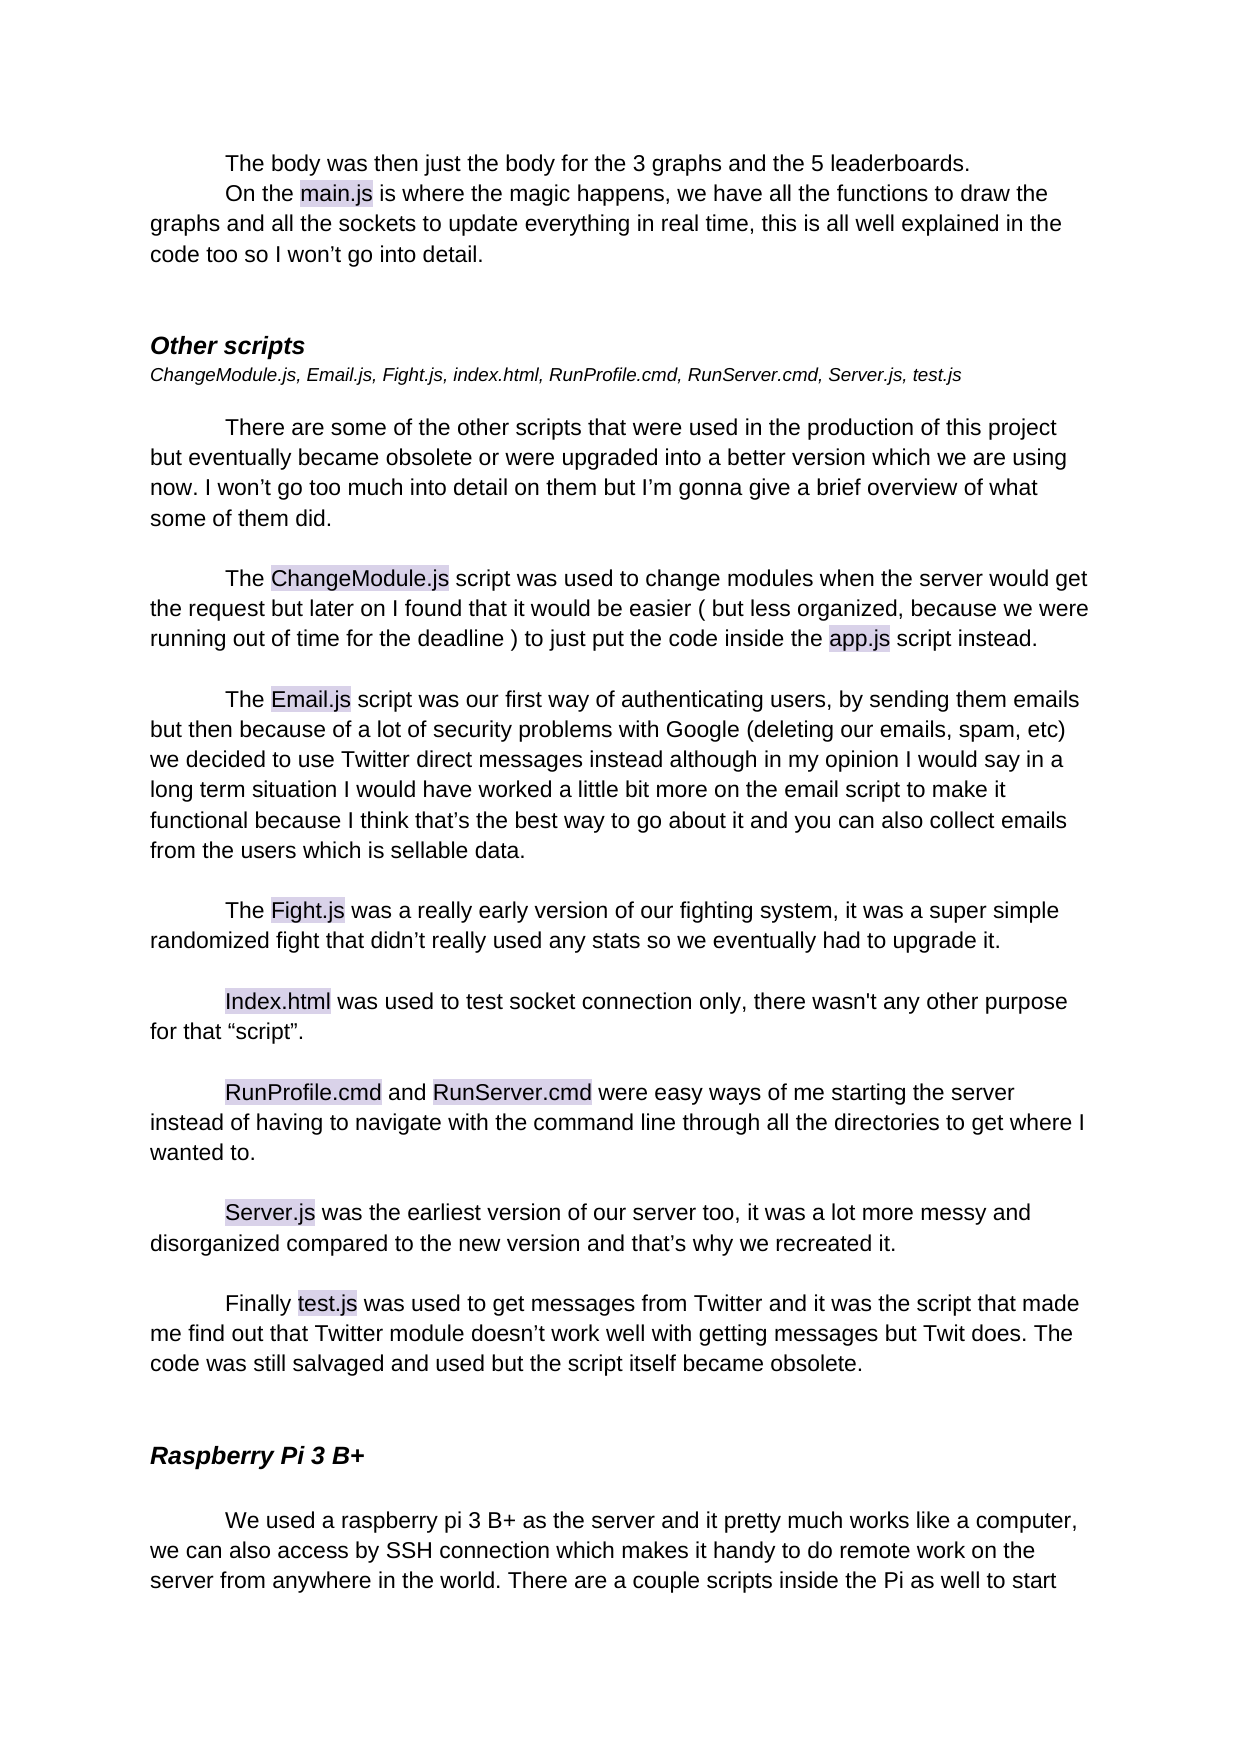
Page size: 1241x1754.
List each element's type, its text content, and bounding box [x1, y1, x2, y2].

text Other scripts [150, 331, 1090, 360]
text The body was then just the body for the 3 graphs and the 5 leaderboards. [150, 150, 1090, 176]
text Server.js was the earliest version of our server too, it was a lot more messy and disorganized compared to the new version and that’s why we recreated it. [150, 1199, 1090, 1256]
text The Email.js script was our first way of authenticating users, by sending them emails but then because of a lot of security problems with Google (deleting our emails, spam, etc) we decided to use Twitter direct messages instead although in my opinion I would say in a long term situation I would have worked a little bit more on the email script to make it functional because I think that’s the best way to go about it and you can also collect emails from the users which is sellable data. [150, 686, 1090, 863]
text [150, 1507, 1090, 1594]
text On the main.js is where the magic happens, we have all the functions to draw the graphs and all the sockets to update everything in real time, this is all well explained in the code too so I won’t go into detail. [150, 180, 1090, 267]
text The Fight.js was a really early version of our fighting system, it was a super simple randomized fight that didn’t really used any stats so we eventually had to upgrade it. [150, 897, 1090, 954]
text Finally test.js was used to get messages from Twitter and it was the script that made me find out that Twitter module doesn’t work well with getting messages but Twit does. The code was still salvaged and used but the script itself became obsolete. [150, 1290, 1090, 1377]
text RunProfile.cmd and RunServer.cmd were easy ways of me starting the server instead of having to navigate with the command line through all the directories to get where I wanted to. [150, 1078, 1090, 1165]
text Raspberry Pi 3 B+ [150, 1441, 1090, 1470]
text There are some of the other scripts that were used in the production of this project but eventually became obsolete or were upgraded into a better version which we are using now. I won’t go too much into detail on them but I’m gonna give a brief overview of what some of them did. [150, 414, 1090, 531]
text Index.html was used to test socket connection only, there wasn't any other purpose for that “script”. [150, 988, 1090, 1044]
text The ChangeModule.js script was used to change modules when the server would get the request but later on I found that it would be easier ( but less organized, because we were running out of time for the deadline ) to just put the code inside the app.js script instead. [150, 565, 1090, 652]
text ChangeModule.js, Email.js, Fight.js, index.html, RunProfile.cmd, RunServer.cmd, Server.js, test.js [150, 364, 1090, 386]
